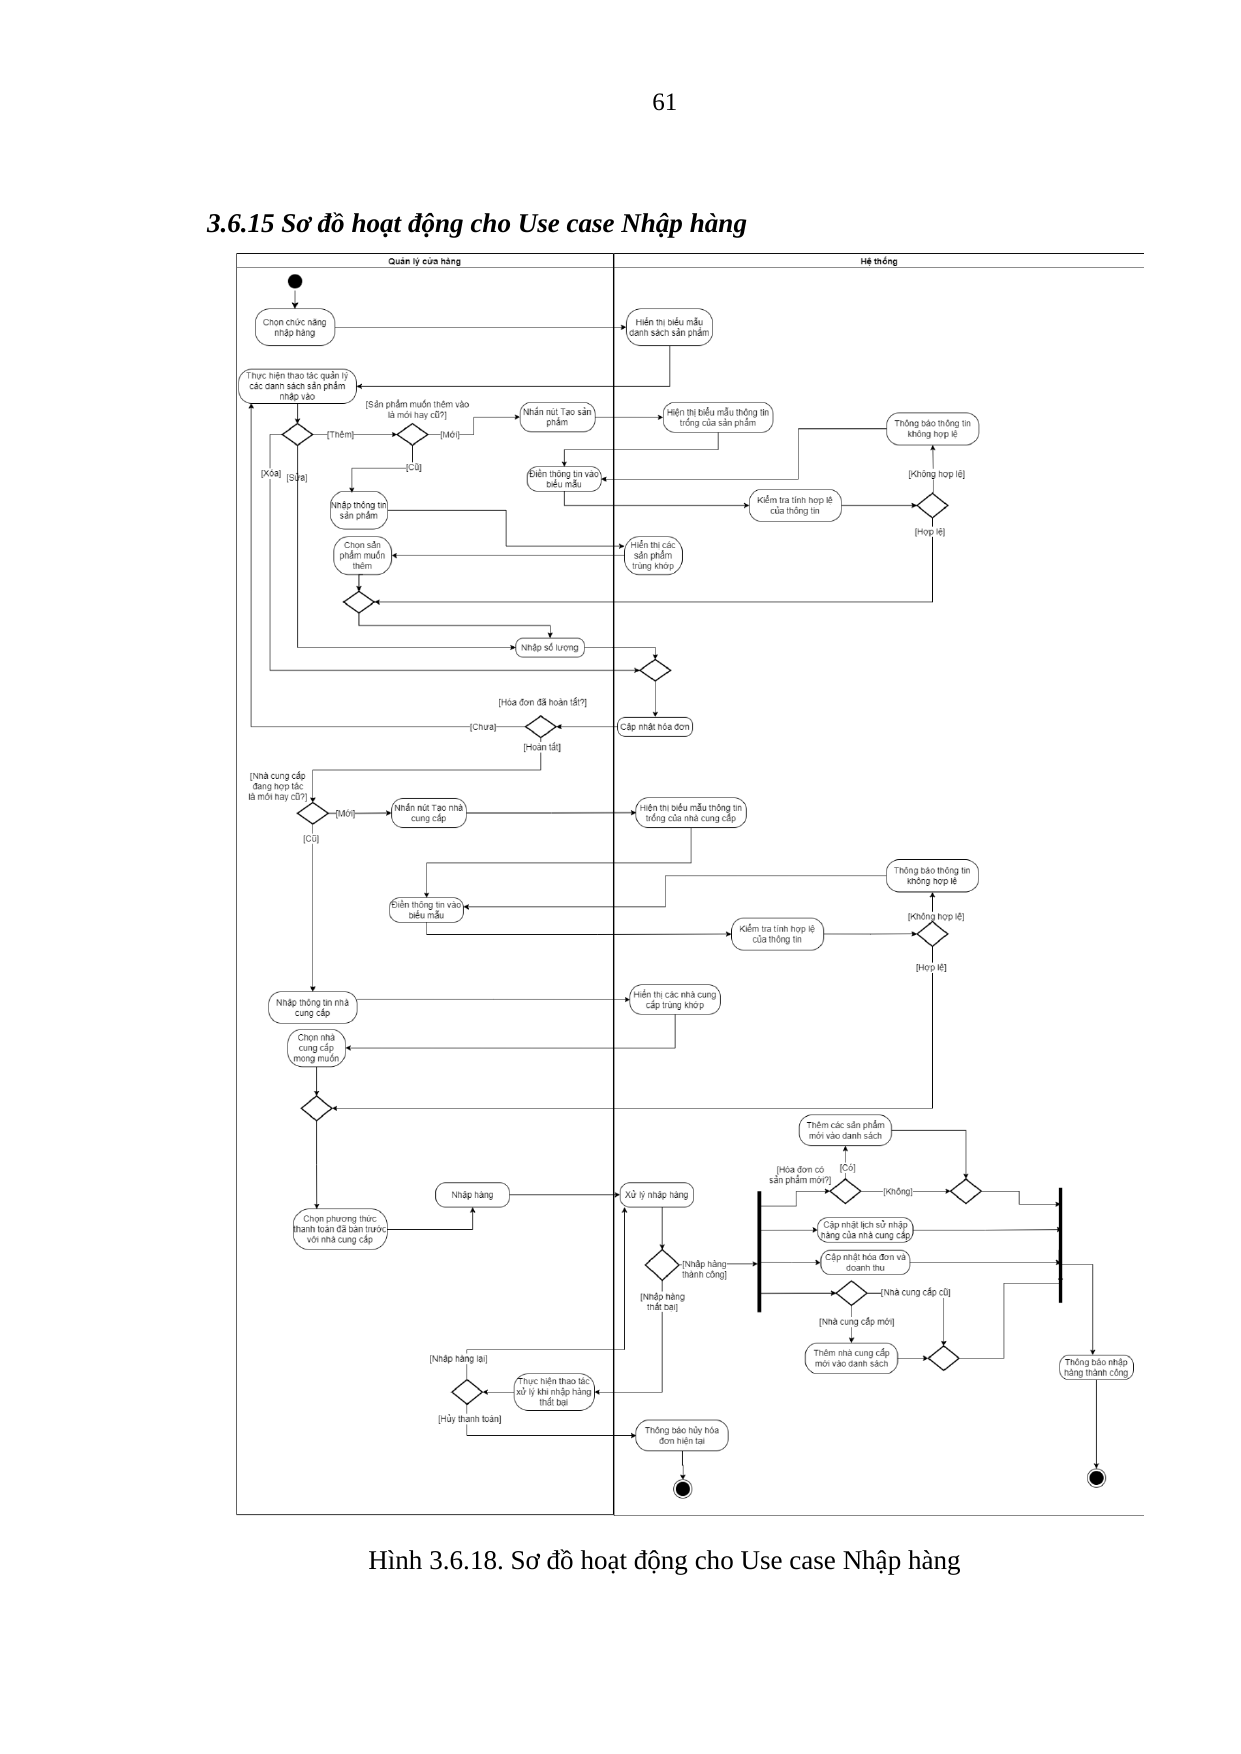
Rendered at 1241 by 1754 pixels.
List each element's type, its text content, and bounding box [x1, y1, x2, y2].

picture [236, 253, 1144, 1516]
